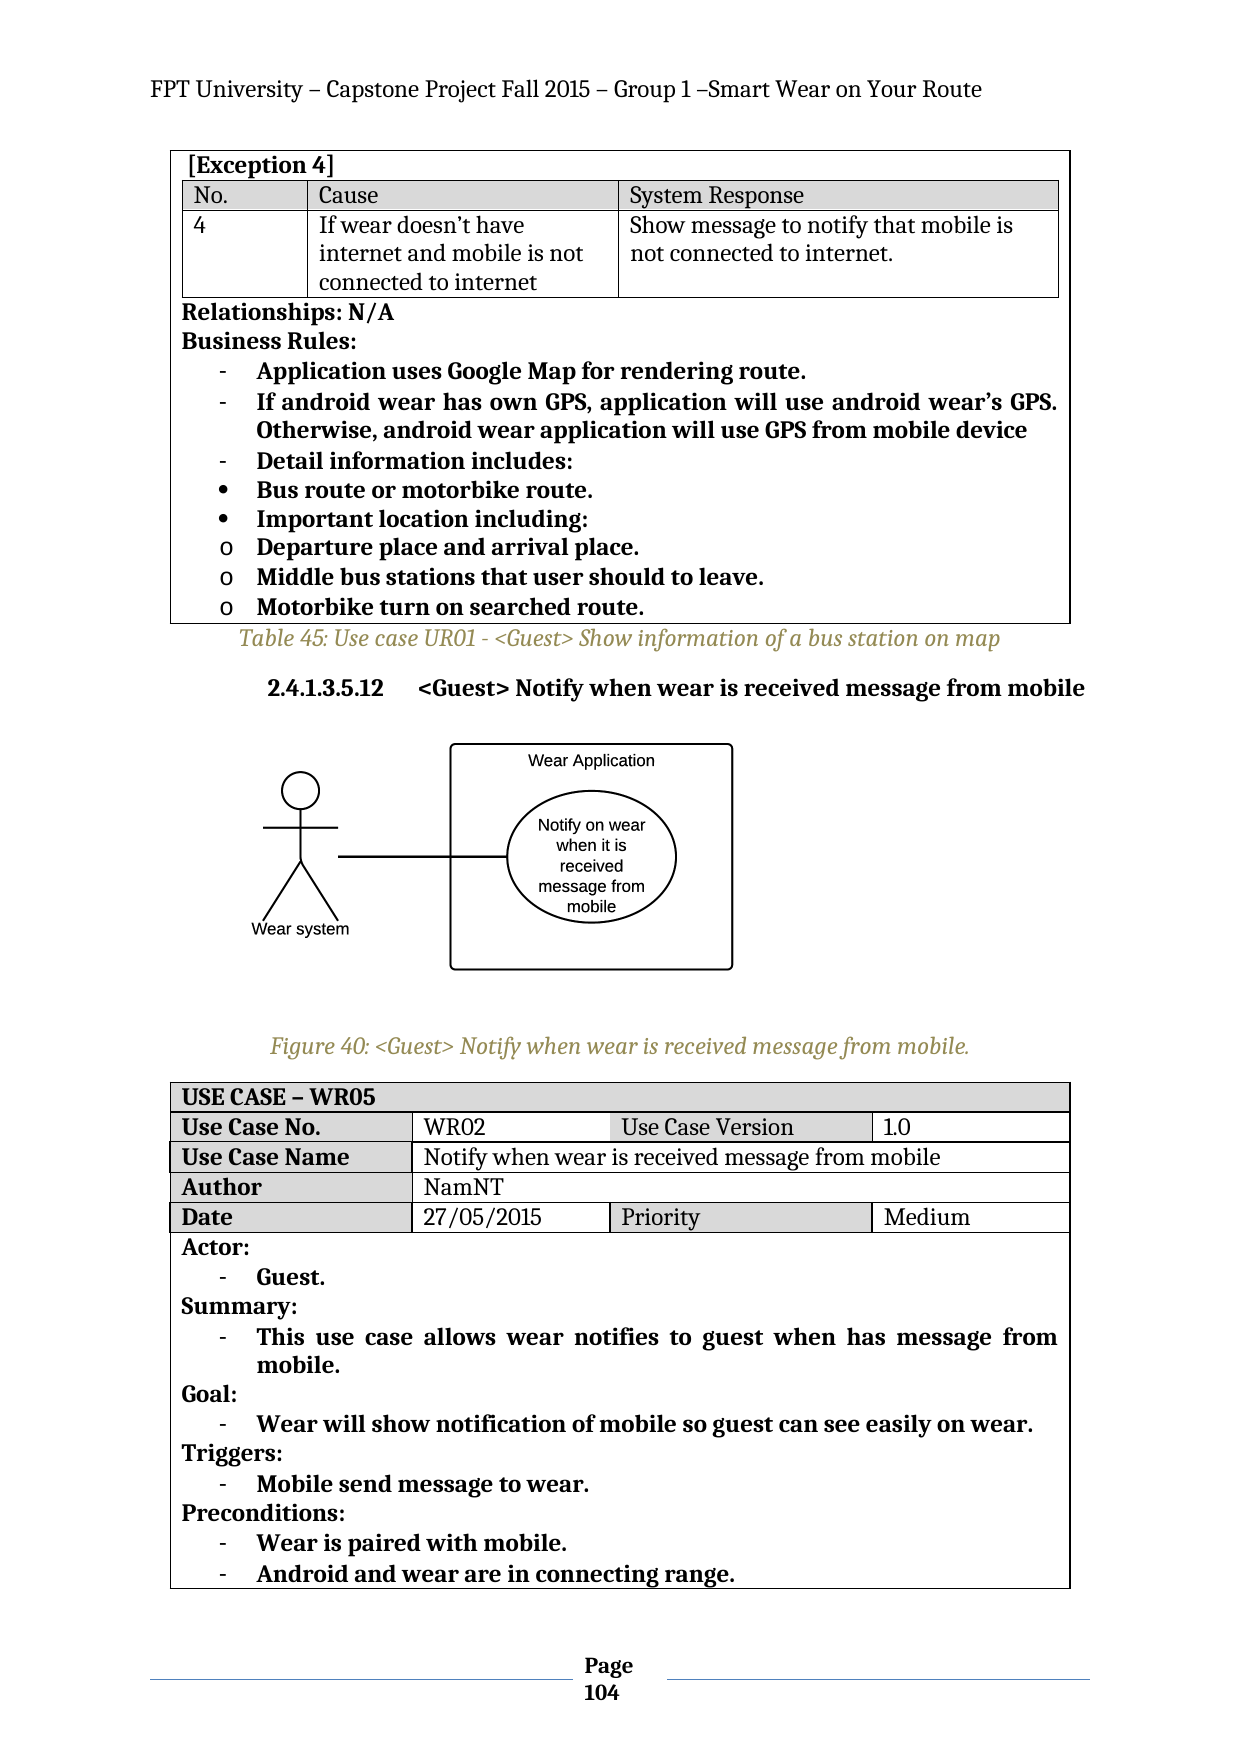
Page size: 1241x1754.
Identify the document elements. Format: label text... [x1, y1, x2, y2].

picture [150, 706, 769, 1007]
table_cell Author [171, 1173, 412, 1202]
table_header USE CASE – WR05 [171, 1083, 1069, 1111]
table_cell WR02 [413, 1113, 610, 1141]
table_cell Notify when wear is received message from mobile [413, 1143, 1069, 1172]
table_cell Use Case Name [171, 1142, 411, 1172]
table_cell Priority [611, 1203, 871, 1232]
table_cell Use Case No. [171, 1113, 412, 1141]
text Table : Use case UR01 - <Guest> Show information of a bus station on map [150, 624, 1090, 653]
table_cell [171, 1233, 1069, 1588]
table_cell 1.0 [873, 1113, 1069, 1141]
table_cell 27/05/2015 [413, 1203, 609, 1232]
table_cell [171, 151, 1069, 623]
table_cell NamNT [413, 1173, 1069, 1202]
subtitle <Guest> Notify when wear is received message from mobile [267, 674, 1090, 703]
text Figure : <Guest> Notify when wear is received message from mobile. [150, 1032, 1090, 1061]
table_cell Use Case Version [610, 1113, 872, 1141]
table_cell Medium [873, 1203, 1069, 1232]
table_cell Date [171, 1203, 411, 1232]
